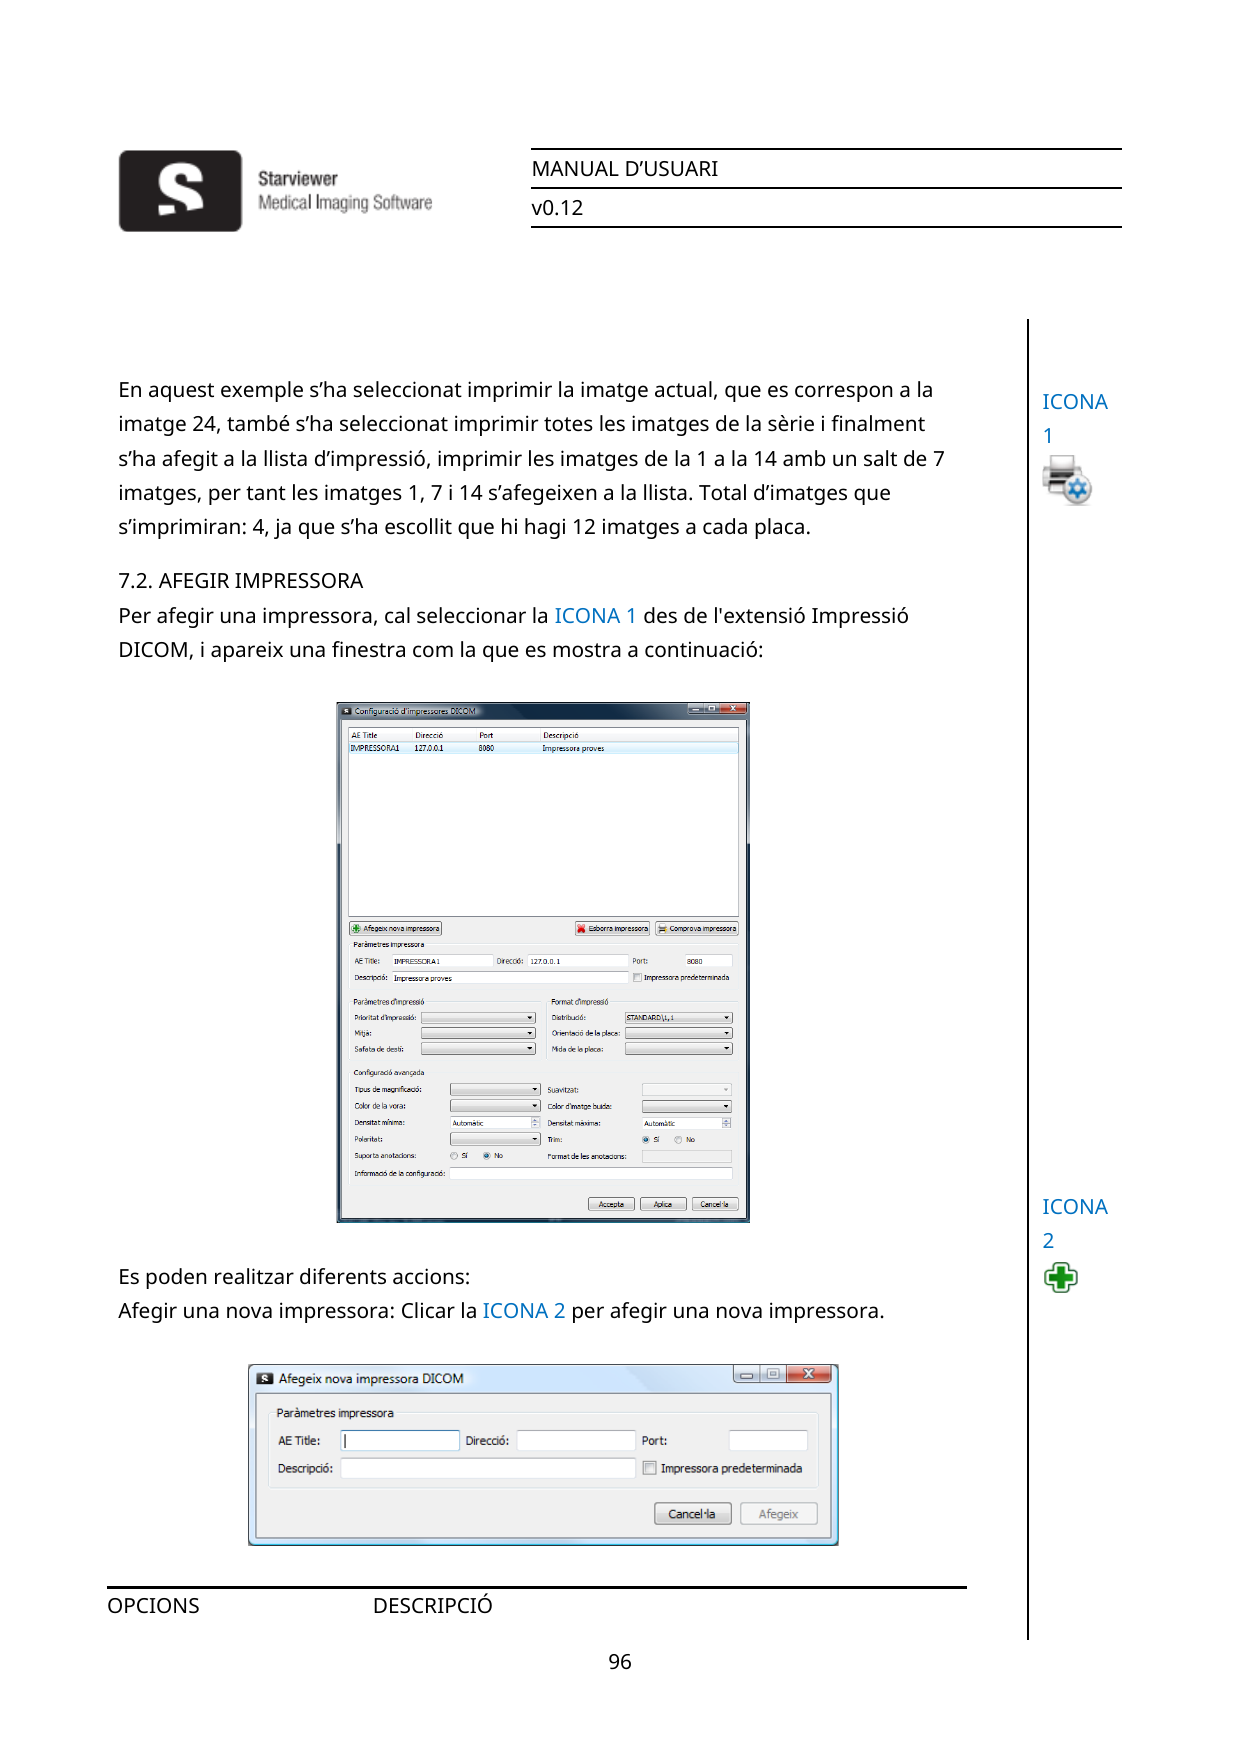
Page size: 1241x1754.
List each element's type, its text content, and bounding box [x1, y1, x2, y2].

subtitle Afegir impressora [118, 567, 1027, 595]
list Afegir una nova impressora: Clicar la ICONA 2 per afegir una nova impressora. [118, 1296, 1027, 1325]
table_header Descripció [373, 1589, 967, 1632]
text Es poden realitzar diferents accions: [118, 1262, 1027, 1291]
picture [336, 702, 750, 1223]
table_header ICONA 1 ICONA 2 [1029, 319, 1122, 1640]
table_header OPCIONS [107, 1589, 373, 1632]
picture [1042, 1260, 1080, 1295]
text En aquest exemple s’ha seleccionat imprimir la imatge actual, que es correspon a la imatge 24, també s’ha seleccionat imprimir totes les imatges de la sèrie i finalment s’ha afegit a la llista d’impressió, imprimir les imatges de la 1 a la 14 amb un salt de 7 imatges, per tant les imatges 1, 7 i 14 s’afegeixen a la llista. Total d’imatges que s’imprimiran: 4, ja que s’ha escollit que hi hagi 12 imatges a cada placa. [118, 376, 1027, 540]
picture [248, 1364, 839, 1546]
text Per afegir una impressora, cal seleccionar la ICONA 1 des de l'extensió Impressió DICOM, i apareix una finestra com la que es mostra a continuació: [118, 601, 1027, 663]
picture [1042, 455, 1093, 506]
